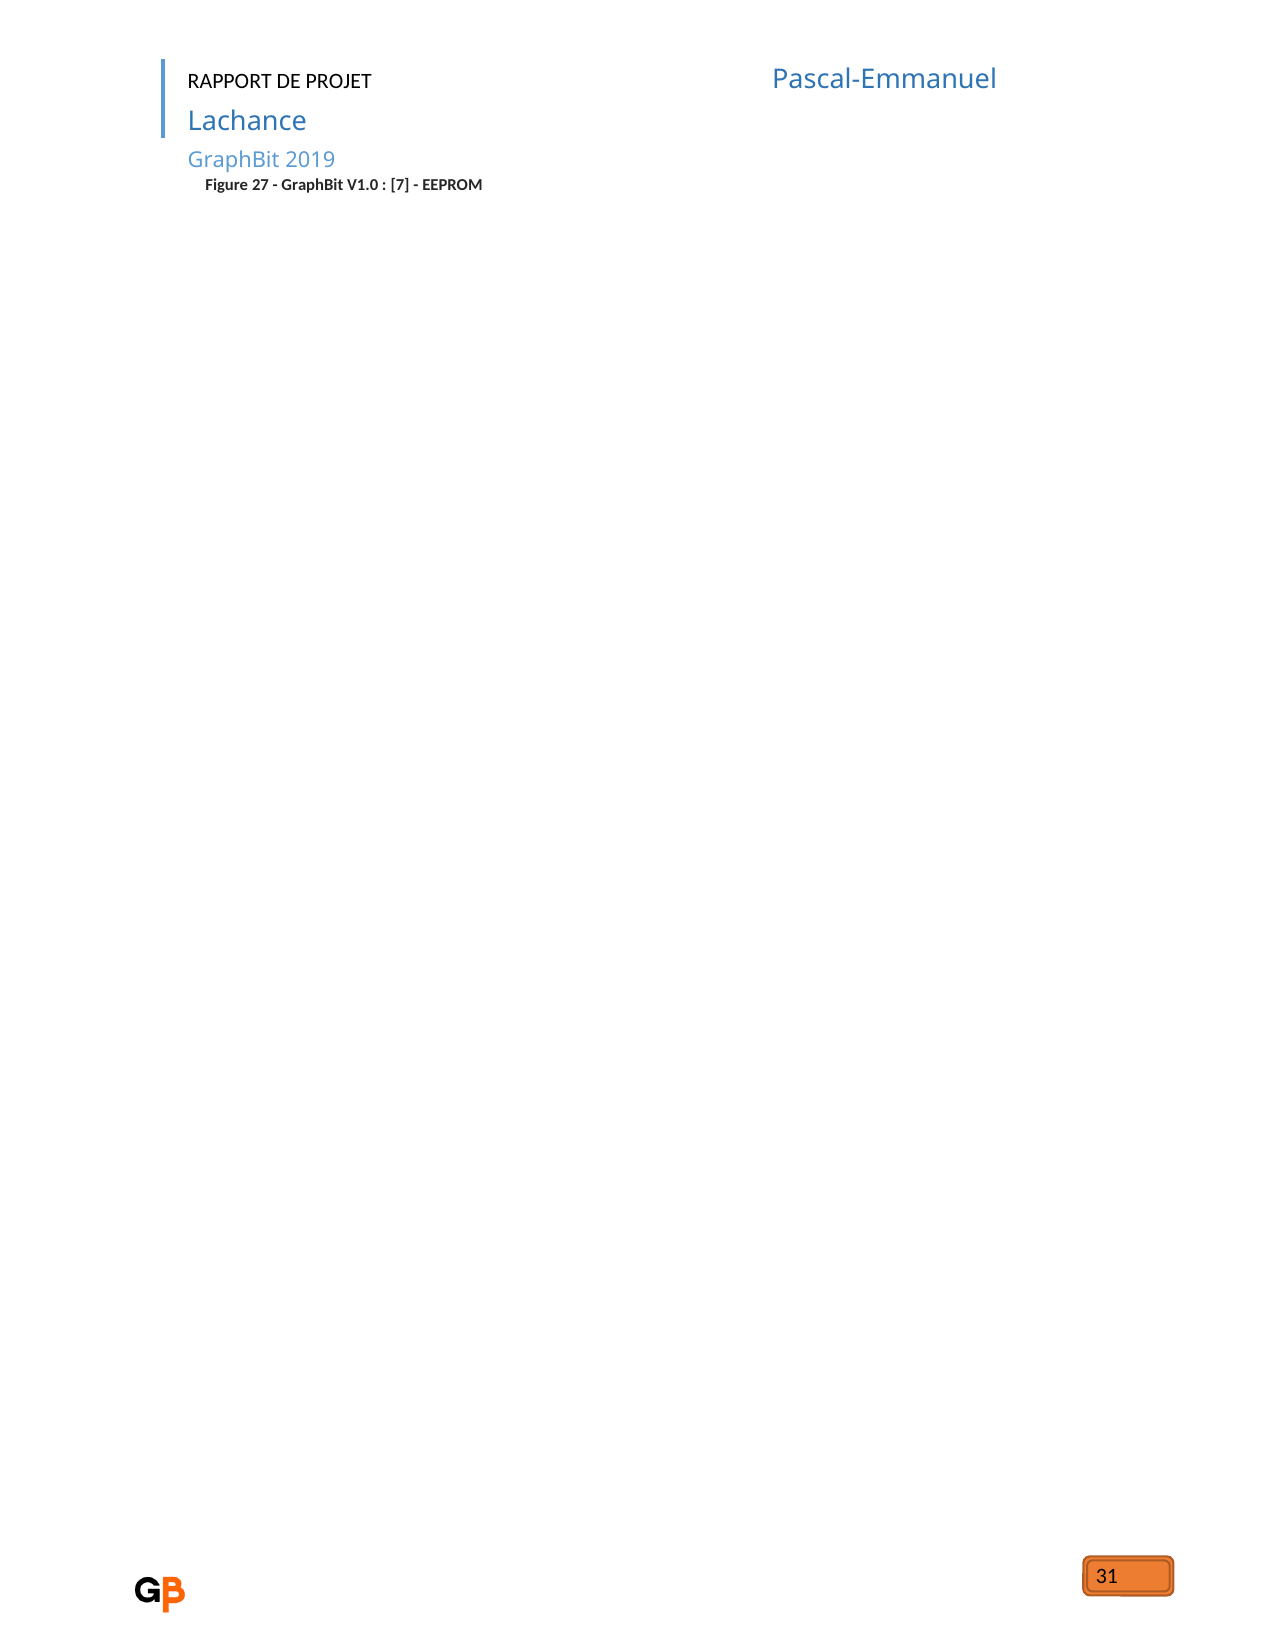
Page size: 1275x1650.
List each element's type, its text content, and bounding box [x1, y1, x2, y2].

picture [133, 1575, 188, 1614]
